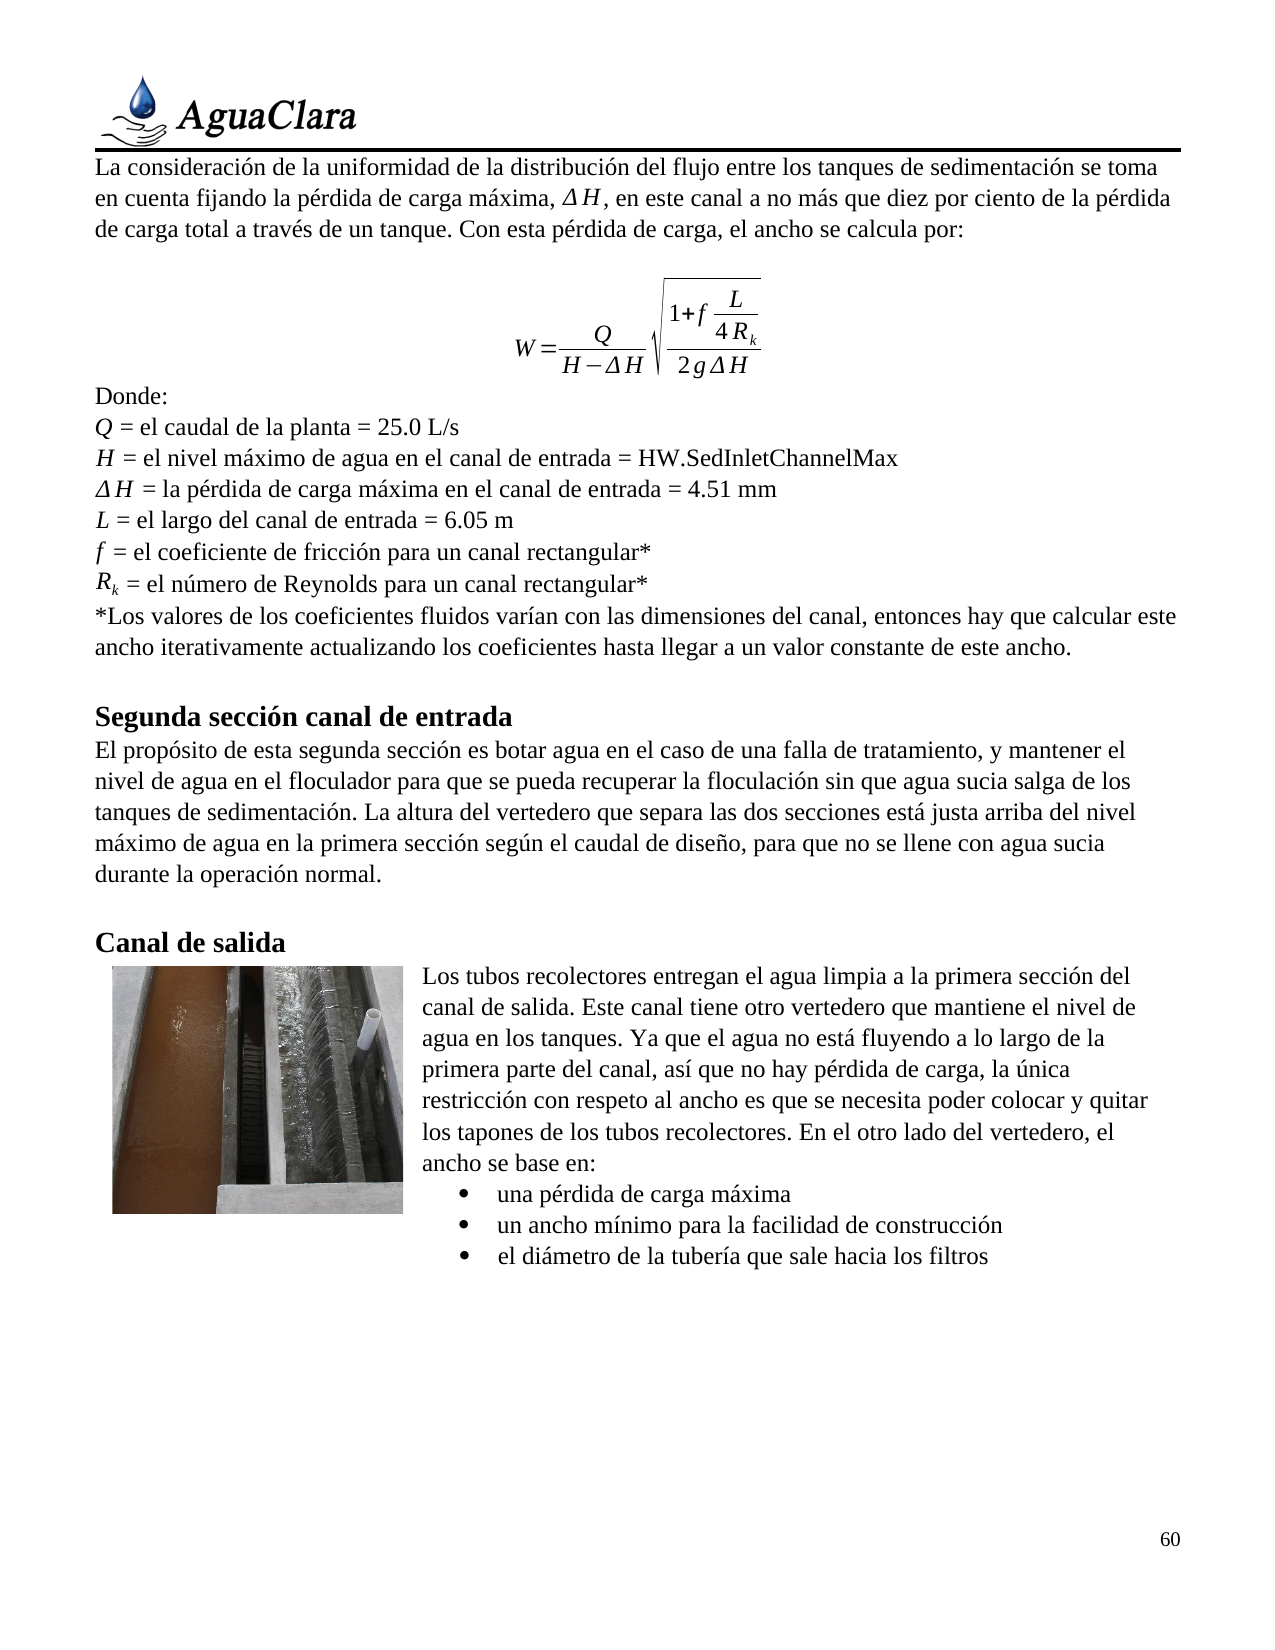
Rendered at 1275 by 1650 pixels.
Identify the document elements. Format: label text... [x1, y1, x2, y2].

text La consideración de la uniformidad de la distribución del flujo entre los tanques de sedimentación se toma en cuenta fijando la pérdida de carga máxima, , en este canal a no más que diez por ciento de la pérdida de carga total a través de un tanque. Con esta pérdida de carga, el ancho se calcula por: [94, 152, 1181, 243]
list una pérdida de carga máxima [404, 1179, 1181, 1207]
text Donde: [94, 381, 1181, 410]
list un ancho mínimo para la facilidad de construcción [132, 1210, 1181, 1238]
text = la pérdida de carga máxima en el canal de entrada = 4.51 mm [94, 474, 1181, 503]
text = el nivel máximo de agua en el canal de entrada = HW.SedInletChannelMax [94, 443, 1181, 472]
text = el largo del canal de entrada = 6.05 m [94, 506, 1181, 534]
list el diámetro de la tubería que sale hacia los filtros [460, 1241, 1181, 1269]
text = el número de Reynolds para un canal rectangular* [94, 568, 1181, 599]
text = el caudal de la planta = 25.0 L/s [94, 412, 1181, 441]
picture [94, 75, 373, 148]
text = el coeficiente de fricción para un canal rectangular* [94, 537, 1181, 565]
subtitle Segunda sección canal de entrada [94, 699, 1181, 732]
text El propósito de esta segunda sección es botar agua en el caso de una falla de tratamiento, y mantener el nivel de agua en el floculador para que se pueda recuperar la floculación sin que agua sucia salga de los tanques de sedimentación. La altura del vertedero que separa las dos secciones está justa arriba del nivel máximo de agua en la primera sección según el caudal de diseño, para que no se llene con agua sucia durante la operación normal. [94, 735, 1181, 888]
text *Los valores de los coeficientes fluidos varían con las dimensiones del canal, entonces hay que calcular este ancho iterativamente actualizando los coeficientes hasta llegar a un valor constante de este ancho. [94, 601, 1181, 661]
picture [112, 966, 404, 1214]
subtitle Canal de salida [94, 925, 1181, 959]
